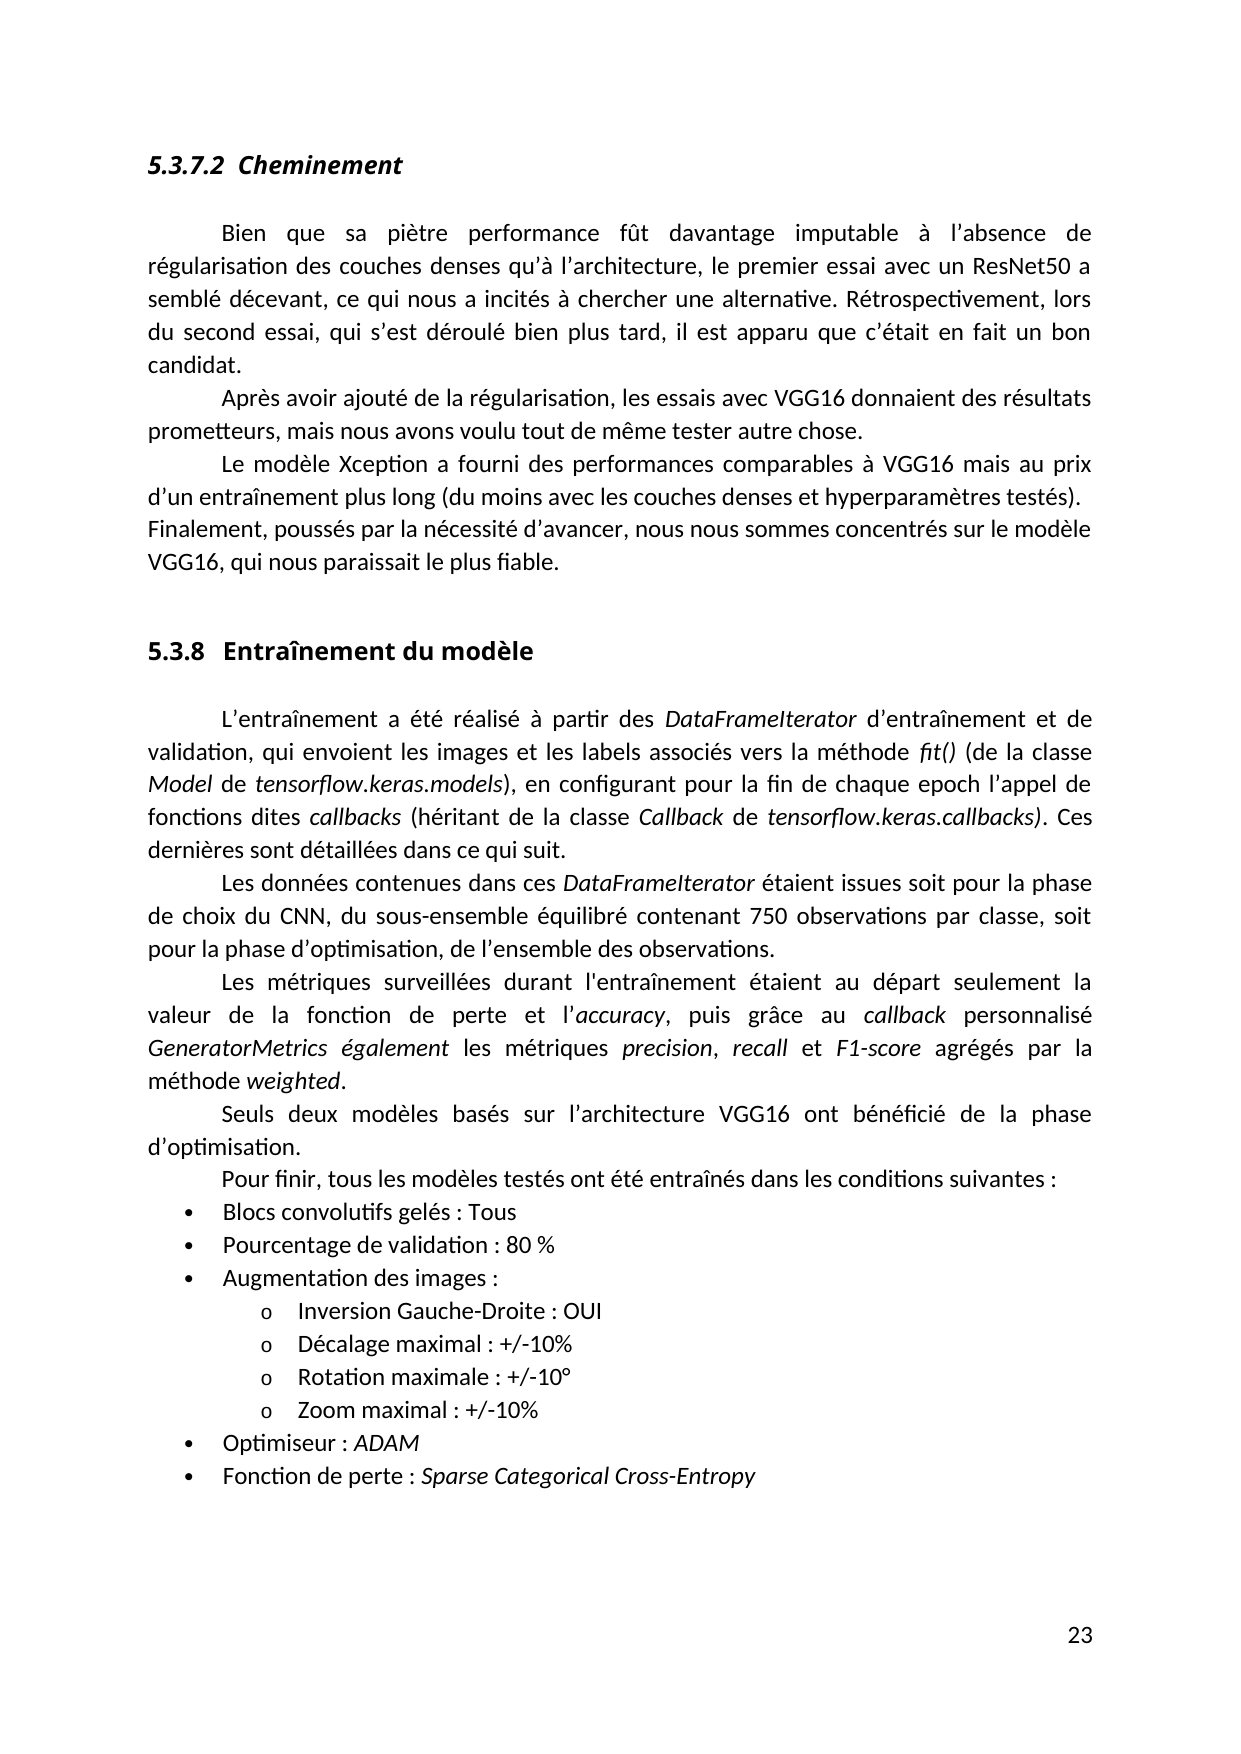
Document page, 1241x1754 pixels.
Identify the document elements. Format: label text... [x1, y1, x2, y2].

text L’entraînement a été réalisé à partir des DataFrameIterator d’entraînement et de validation, qui envoient les images et les labels associés vers la méthode fit() (de la classe Model de tensorflow.keras.models), en configurant pour la fin de chaque epoch l’appel de fonctions dites callbacks (héritant de la classe Callback de tensorflow.keras.callbacks). Ces dernières sont détaillées dans ce qui suit. [148, 703, 1093, 865]
list Optimiseur : ADAM [185, 1427, 1093, 1457]
text Les données contenues dans ces DataFrameIterator étaient issues soit pour la phase de choix du CNN, du sous-ensemble équilibré contenant 750 observations par classe, soit pour la phase d’optimisation, de l’ensemble des observations. [148, 867, 1093, 964]
subtitle Entraînement du modèle [148, 633, 1093, 667]
text Le modèle Xception a fourni des performances comparables à VGG16 mais au prix d’un entraînement plus long (du moins avec les couches denses et hyperparamètres testés). [148, 448, 1093, 511]
text Les métriques surveillées durant l'entraînement étaient au départ seulement la valeur de la fonction de perte et l’accuracy, puis grâce au callback personnalisé GeneratorMetrics également les métriques precision, recall et F1-score agrégés par la méthode weighted. [148, 966, 1093, 1095]
text Finalement, poussés par la nécessité d’avancer, nous nous sommes concentrés sur le modèle VGG16, qui nous paraissait le plus fiable. [148, 513, 1093, 577]
list Pourcentage de validation : 80 % [185, 1229, 1093, 1260]
list Rotation maximale : +/-10° [260, 1361, 1093, 1392]
list Décalage maximal : +/-10% [260, 1328, 1093, 1359]
text Après avoir ajouté de la régularisation, les essais avec VGG16 donnaient des résultats prometteurs, mais nous avons voulu tout de même tester autre chose. [148, 382, 1093, 445]
list Augmentation des images : [185, 1262, 1093, 1293]
list Fonction de perte : Sparse Categorical Cross-Entropy [185, 1460, 1093, 1490]
list Blocs convolutifs gelés : Tous [185, 1197, 1093, 1227]
list Zoom maximal : +/-10% [260, 1394, 1093, 1424]
text Seuls deux modèles basés sur l’architecture VGG16 ont bénéficié de la phase d’optimisation. [148, 1098, 1093, 1161]
text Pour finir, tous les modèles testés ont été entraînés dans les conditions suivantes : [148, 1164, 1093, 1194]
list Inversion Gauche-Droite : OUI [260, 1295, 1093, 1326]
subtitle Cheminement [148, 148, 1093, 182]
text Bien que sa piètre performance fût davantage imputable à l’absence de régularisation des couches denses qu’à l’architecture, le premier essai avec un ResNet50 a semblé décevant, ce qui nous a incités à chercher une alternative. Rétrospectivement, lors du second essai, qui s’est déroulé bien plus tard, il est apparu que c’était en fait un bon candidat. [148, 217, 1093, 379]
